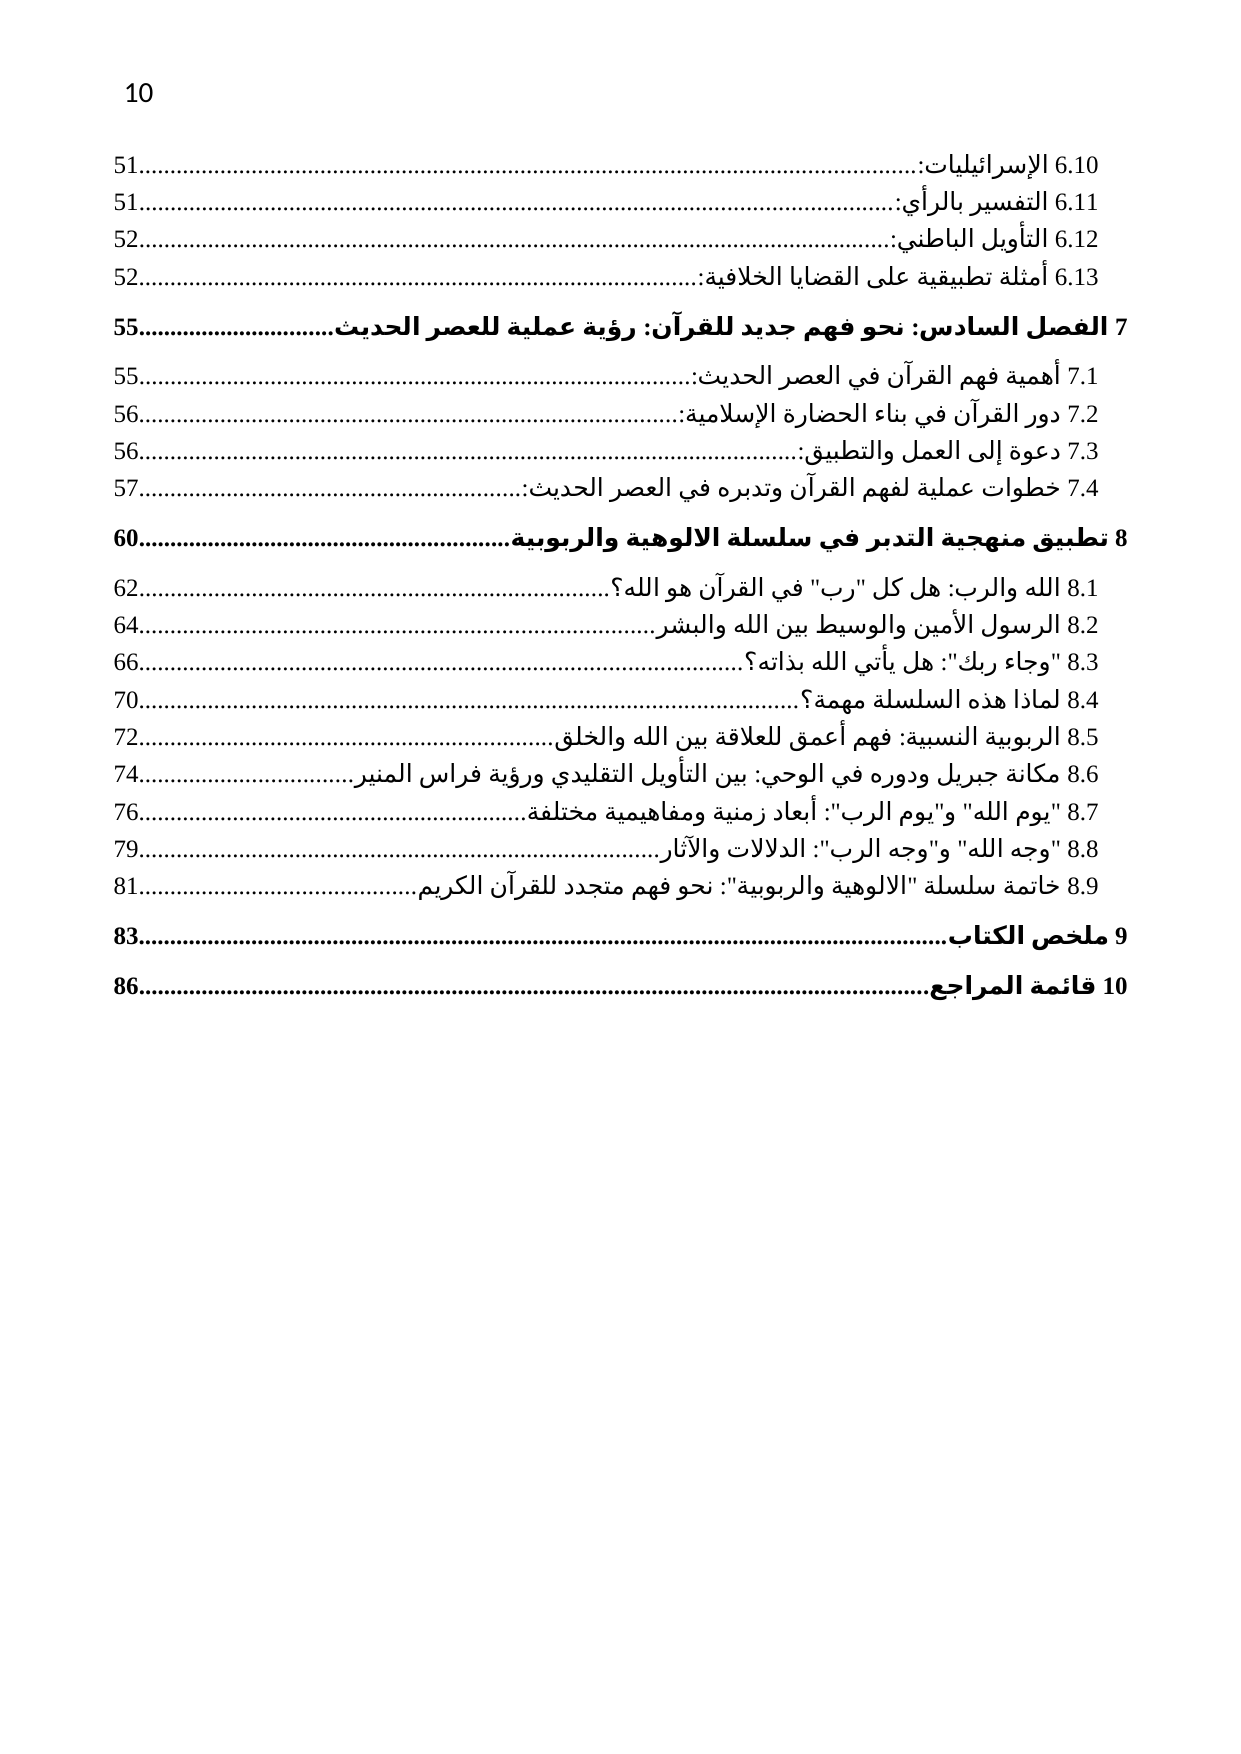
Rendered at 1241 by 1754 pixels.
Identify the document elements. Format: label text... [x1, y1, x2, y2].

text 7.3 دعوة إلى العمل والتطبيق: 56 [112, 436, 1098, 465]
text 8.2 الرسول الأمين والوسيط بين الله والبشر 64 [112, 610, 1098, 639]
text 8.5 الربوبية النسبية: فهم أعمق للعلاقة بين الله والخلق 72 [112, 722, 1098, 751]
text 8 تطبيق منهجية التدبر في سلسلة الالوهية والربوبية 60 [112, 523, 1128, 552]
text 8.8 "وجه الله" و"وجه الرب": الدلالات والآثار 79 [112, 834, 1098, 863]
text 6.11 التفسير بالرأي: 51 [112, 187, 1098, 216]
text 6.10 الإسرائيليات: 51 [112, 150, 1098, 179]
text 7.4 خطوات عملية لفهم القرآن وتدبره في العصر الحديث: 57 [112, 473, 1098, 502]
text 7.1 أهمية فهم القرآن في العصر الحديث: 55 [112, 361, 1098, 390]
text 7 الفصل السادس: نحو فهم جديد للقرآن: رؤية عملية للعصر الحديث 55 [112, 312, 1128, 340]
text 7.2 دور القرآن في بناء الحضارة الإسلامية: 56 [112, 399, 1098, 427]
text 8.6 مكانة جبريل ودوره في الوحي: بين التأويل التقليدي ورؤية فراس المنير 74 [112, 759, 1098, 788]
text 10 قائمة المراجع. 86 [112, 971, 1128, 999]
text 8.9 خاتمة سلسلة "الالوهية والربوبية": نحو فهم متجدد للقرآن الكريم 81 [112, 871, 1098, 900]
text 8.4 لماذا هذه السلسلة مهمة؟ 70 [112, 685, 1098, 713]
text 8.7 "يوم الله" و"يوم الرب": أبعاد زمنية ومفاهيمية مختلفة 76 [112, 797, 1098, 825]
text 6.12 التأويل الباطني: 52 [112, 224, 1098, 253]
text 6.13 أمثلة تطبيقية على القضايا الخلافية: 52 [112, 262, 1098, 291]
text 9 ملخص الكتاب 83 [112, 921, 1128, 950]
text 8.3 "وجاء ربك": هل يأتي الله بذاته؟ 66 [112, 647, 1098, 676]
text 8.1 الله والرب: هل كل "رب" في القرآن هو الله؟ 62 [112, 573, 1098, 602]
